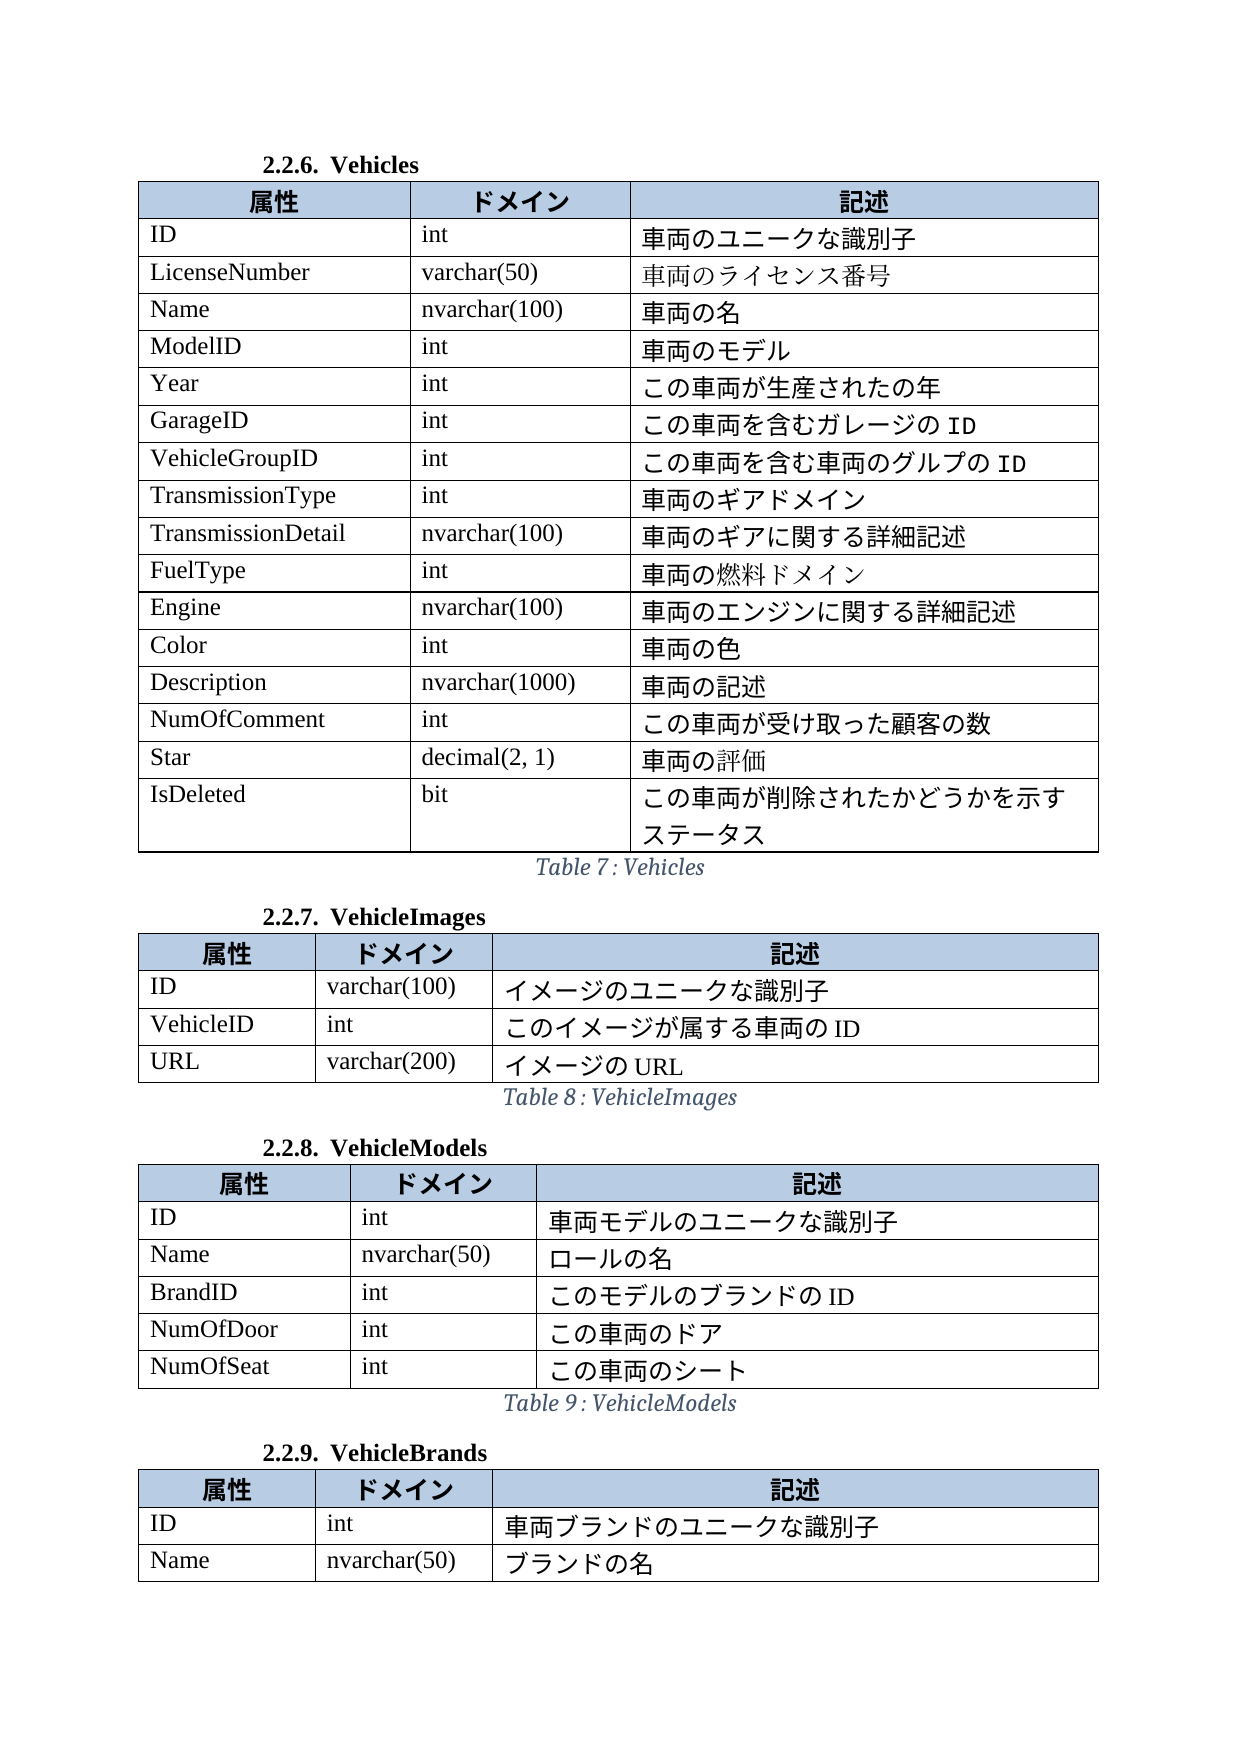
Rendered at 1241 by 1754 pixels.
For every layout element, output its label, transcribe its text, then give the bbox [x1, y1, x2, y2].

table_cell bit [411, 779, 630, 851]
table_header 属性 [139, 182, 410, 218]
table_cell int [316, 1508, 492, 1544]
table_header 属性 [139, 1470, 315, 1507]
table_cell int [411, 406, 630, 442]
table_cell int [411, 481, 630, 517]
table_cell GarageID [139, 406, 410, 442]
subtitle Vehicles [262, 150, 1090, 179]
table_cell ID [139, 1202, 350, 1238]
table_cell nvarchar(1000) [411, 667, 630, 703]
table_cell イメージのURL [493, 1046, 1098, 1082]
table_cell varchar(50) [411, 257, 630, 293]
table_cell VehicleID [139, 1009, 315, 1045]
table_cell URL [139, 1046, 315, 1082]
table_cell この車両が削除されたかどうかを示すステータス [631, 779, 1098, 851]
table_cell int [351, 1202, 536, 1238]
table_cell int [411, 219, 630, 256]
table_cell NumOfDoor [139, 1314, 350, 1350]
table_cell varchar(100) [316, 971, 492, 1008]
table_cell int [411, 443, 630, 479]
table_cell int [411, 368, 630, 404]
table_cell decimal(2, 1) [411, 742, 630, 778]
text Table 9 : VehicleModels [150, 1389, 1090, 1417]
table_cell Year [139, 368, 410, 404]
table_cell ID [139, 219, 410, 256]
table_header 記述 [493, 1470, 1098, 1507]
table_cell Name [139, 294, 410, 330]
table_cell 車両の色 [631, 630, 1098, 666]
table_cell この車両を含むガレージのID [631, 406, 1098, 442]
table_cell 車両のエンジンに関する詳細記述 [631, 593, 1098, 629]
table_cell 車両のライセンス番号 [631, 257, 1098, 293]
table_cell 車両の記述 [631, 667, 1098, 703]
table_cell Star [139, 742, 410, 778]
table_cell varchar(200) [316, 1046, 492, 1082]
table_cell 車両の燃料ドメイン [631, 555, 1098, 591]
table_cell Description [139, 667, 410, 703]
table_header ドメイン [316, 1470, 492, 1507]
table_header 記述 [493, 934, 1098, 970]
table_cell この車両のシート [537, 1351, 1098, 1388]
table_cell nvarchar(100) [411, 294, 630, 330]
table_cell nvarchar(50) [351, 1240, 536, 1276]
table_cell イメージのユニークな識別子 [493, 971, 1098, 1008]
text Table 7 : Vehicles [150, 853, 1090, 881]
table_cell ブランドの名 [493, 1545, 1098, 1581]
table_cell nvarchar(100) [411, 593, 630, 629]
table_cell この車両が生産されたの年 [631, 368, 1098, 404]
table_cell この車両のドア [537, 1314, 1098, 1350]
table_cell int [411, 630, 630, 666]
table_cell 車両の評価 [631, 742, 1098, 778]
table_header 属性 [139, 1165, 350, 1201]
table_cell 車両ブランドのユニークな識別子 [493, 1508, 1098, 1544]
table_header ドメイン [351, 1165, 536, 1201]
table_cell int [411, 555, 630, 591]
table_cell int [351, 1314, 536, 1350]
table_cell int [316, 1009, 492, 1045]
table_cell Engine [139, 593, 410, 629]
subtitle VehicleImages [262, 902, 1090, 931]
table_cell LicenseNumber [139, 257, 410, 293]
table_cell この車両を含む車両のグルプのID [631, 443, 1098, 479]
table_cell 車両のユニークな識別子 [631, 219, 1098, 256]
table_header 記述 [631, 182, 1098, 218]
table_cell IsDeleted [139, 779, 410, 851]
text Table 8 : VehicleImages [150, 1083, 1090, 1112]
subtitle VehicleModels [262, 1133, 1090, 1162]
table_cell このイメージが属する車両のID [493, 1009, 1098, 1045]
table_cell BrandID [139, 1277, 350, 1313]
table_cell Name [139, 1240, 350, 1276]
table_cell nvarchar(100) [411, 518, 630, 554]
table_cell int [411, 331, 630, 367]
subtitle VehicleBrands [262, 1438, 1090, 1467]
table_header ドメイン [316, 934, 492, 970]
table_cell 車両のギアドメイン [631, 481, 1098, 517]
table_cell int [351, 1351, 536, 1388]
table_cell 車両のモデル [631, 331, 1098, 367]
table_cell ModelID [139, 331, 410, 367]
table_cell int [351, 1277, 536, 1313]
table_cell Color [139, 630, 410, 666]
table_cell この車両が受け取った顧客の数 [631, 704, 1098, 741]
table_cell Name [139, 1545, 315, 1581]
table_cell TransmissionDetail [139, 518, 410, 554]
table_cell ID [139, 1508, 315, 1544]
table_cell TransmissionType [139, 481, 410, 517]
table_cell nvarchar(50) [316, 1545, 492, 1581]
table_cell このモデルのブランドのID [537, 1277, 1098, 1313]
table_cell 車両の名 [631, 294, 1098, 330]
table_cell ID [139, 971, 315, 1008]
table_cell VehicleGroupID [139, 443, 410, 479]
table_cell 車両モデルのユニークな識別子 [537, 1202, 1098, 1238]
table_header 属性 [139, 934, 315, 970]
table_cell FuelType [139, 555, 410, 591]
table_cell ロールの名 [537, 1240, 1098, 1276]
table_cell NumOfSeat [139, 1351, 350, 1388]
table_header ドメイン [411, 182, 630, 218]
table_cell int [411, 704, 630, 741]
table_header 記述 [537, 1165, 1098, 1201]
table_cell NumOfComment [139, 704, 410, 741]
table_cell 車両のギアに関する詳細記述 [631, 518, 1098, 554]
